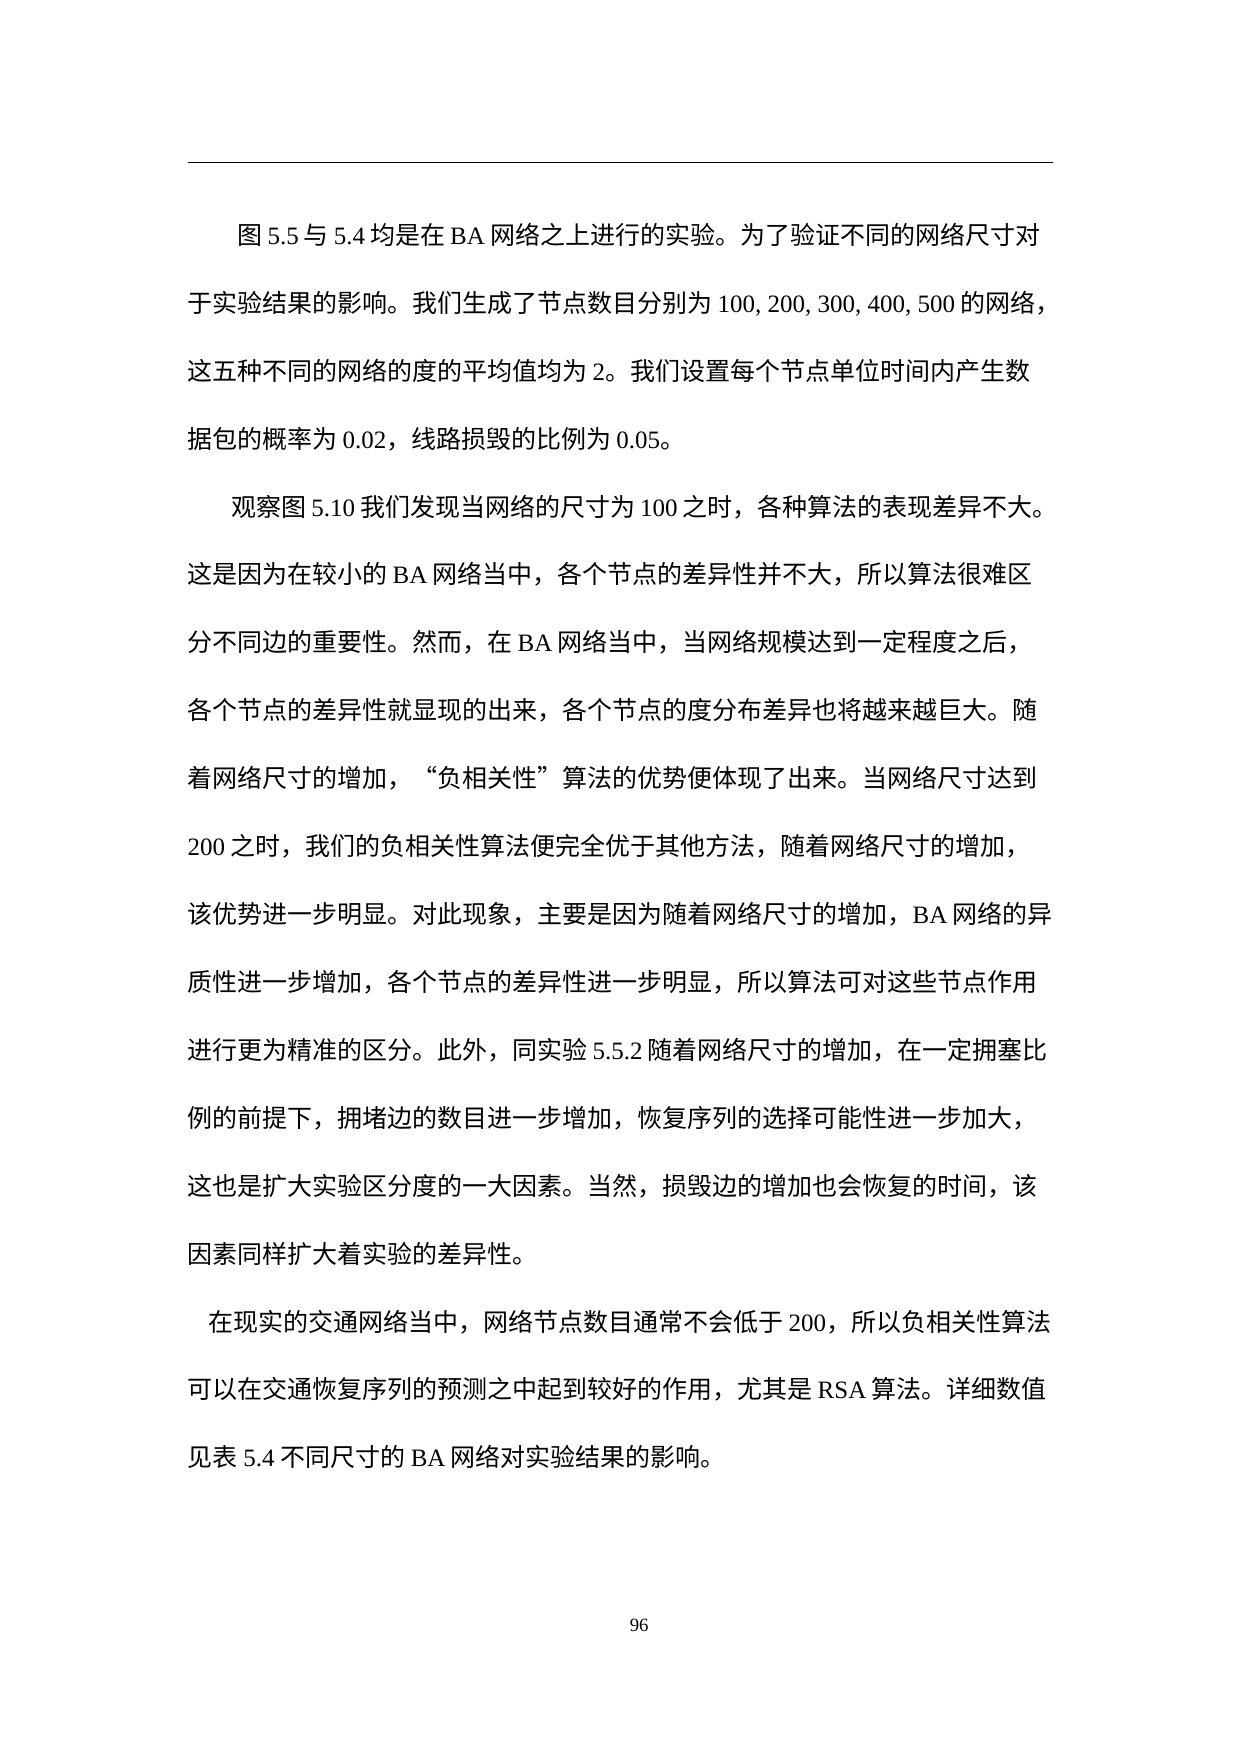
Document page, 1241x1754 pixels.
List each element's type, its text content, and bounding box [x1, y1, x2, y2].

text 观察图5.10我们发现当网络的尺寸为100之时，各种算法的表现差异不大。这是因为在较小的BA网络当中，各个节点的差异性并不大，所以算法很难区分不同边的重要性。然而，在BA网络当中，当网络规模达到一定程度之后，各个节点的差异性就显现的出来，各个节点的度分布差异也将越来越巨大。随着网络尺寸的增加，“负相关性”算法的优势便体现了出来。当网络尺寸达到200之时，我们的负相关性算法便完全优于其他方法，随着网络尺寸的增加，该优势进一步明显。对此现象，主要是因为随着网络尺寸的增加，BA网络的异质性进一步增加，各个节点的差异性进一步明显，所以算法可对这些节点作用进行更为精准的区分。此外，同实验5.5.2随着网络尺寸的增加，在一定拥塞比例的前提下，拥堵边的数目进一步增加，恢复序列的选择可能性进一步加大，这也是扩大实验区分度的一大因素。当然，损毁边的增加也会恢复的时间，该因素同样扩大着实验的差异性。 [187, 471, 1053, 1286]
text 图5.5与5.4均是在BA网络之上进行的实验。为了验证不同的网络尺寸对于实验结果的影响。我们生成了节点数目分别为100, 200, 300, 400, 500的网络，这五种不同的网络的度的平均值均为2。我们设置每个节点单位时间内产生数据包的概率为0.02，线路损毁的比例为0.05。 [187, 199, 1053, 471]
text 在现实的交通网络当中，网络节点数目通常不会低于200，所以负相关性算法可以在交通恢复序列的预测之中起到较好的作用，尤其是RSA算法。详细数值见表 5.4 不同尺寸的BA网络对实验结果的影响。 [187, 1286, 1053, 1490]
